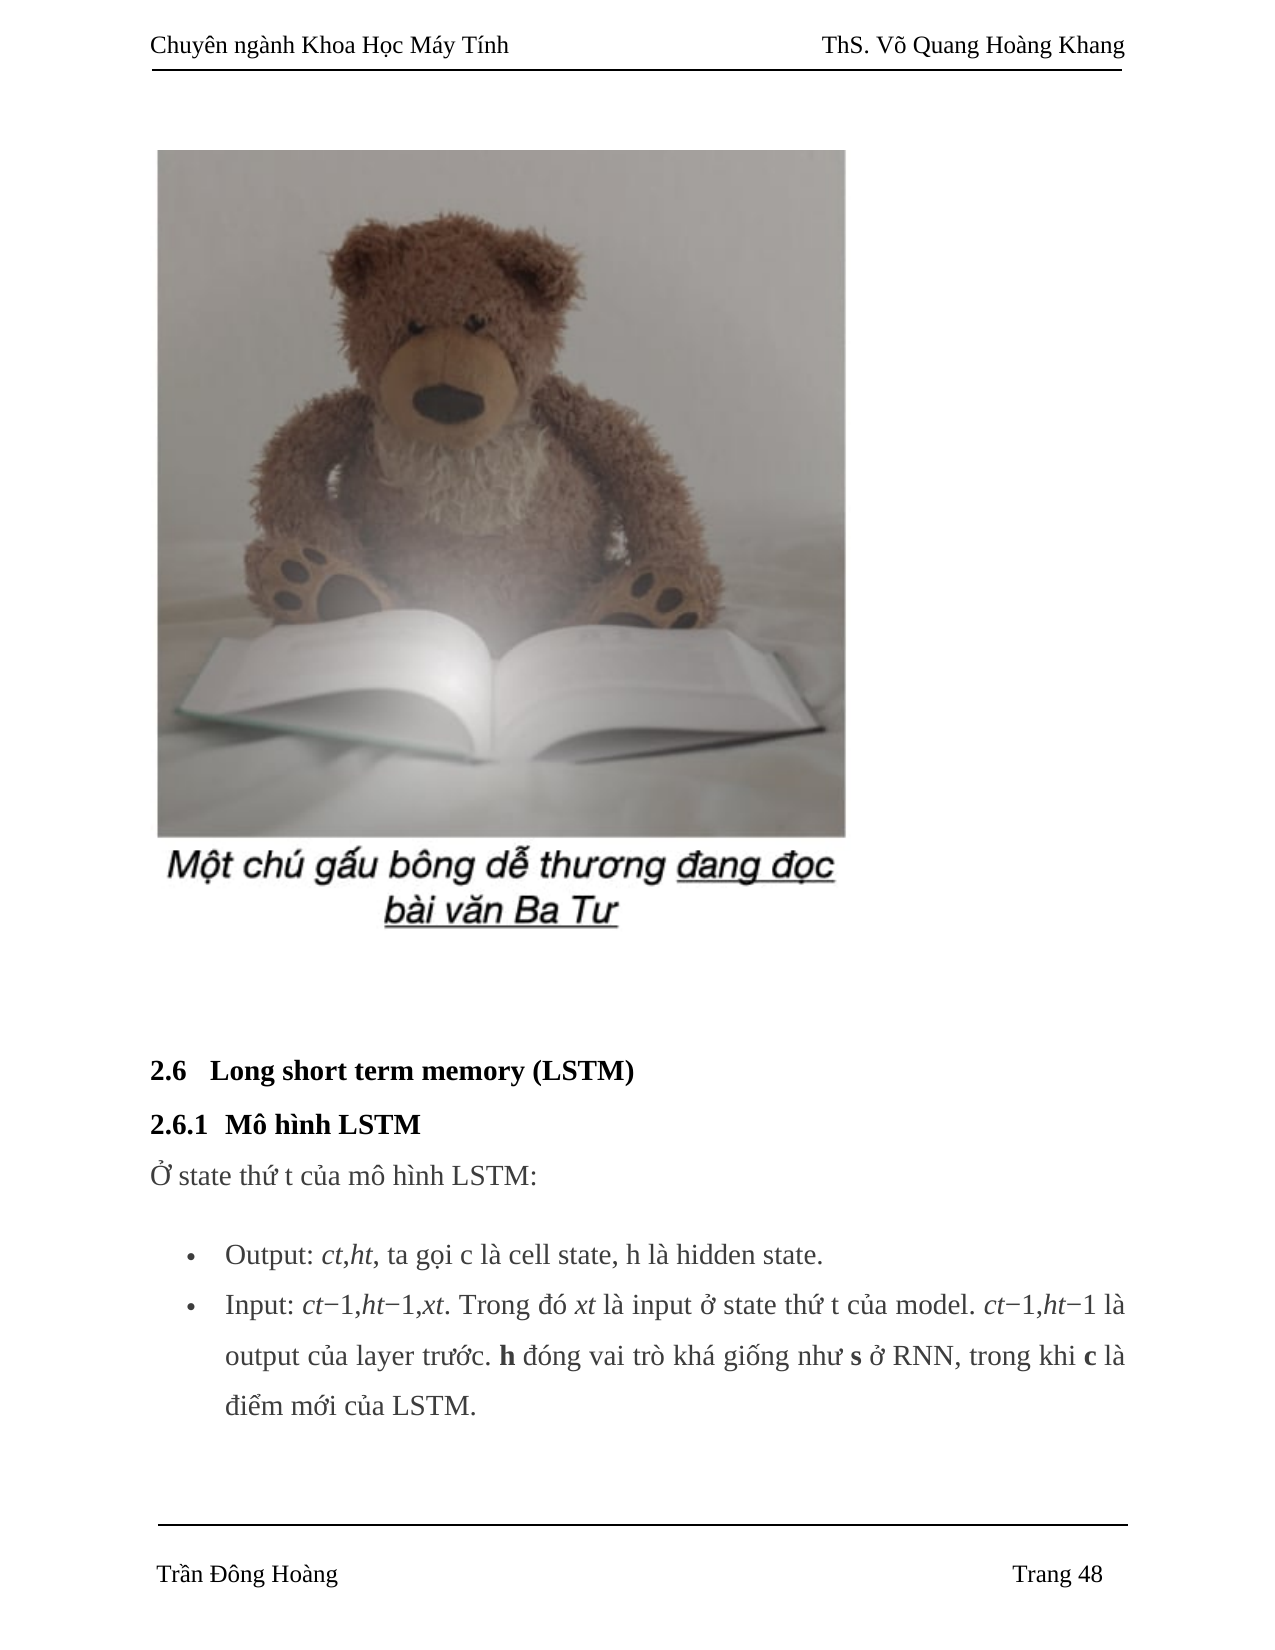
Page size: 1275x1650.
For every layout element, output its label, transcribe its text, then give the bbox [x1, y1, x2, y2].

list Output: ct​,ht​, ta gọi c là cell state, h là hidden state. [187, 1237, 1125, 1271]
picture [150, 150, 857, 932]
subtitle Mô hình LSTM [150, 1107, 1125, 1141]
text Ở state thứ t của mô hình LSTM: [150, 1158, 1125, 1191]
subtitle Long short term memory (LSTM) [150, 1053, 1125, 1086]
list Input: ct−1​,ht−1​,xt​. Trong đó xt​ là input ở state thứ t của model. ct−1​,ht−1​ là output của layer trước. h đóng vai trò khá giống như s ở RNN, trong khi c là điểm mới của LSTM. [187, 1287, 1125, 1422]
